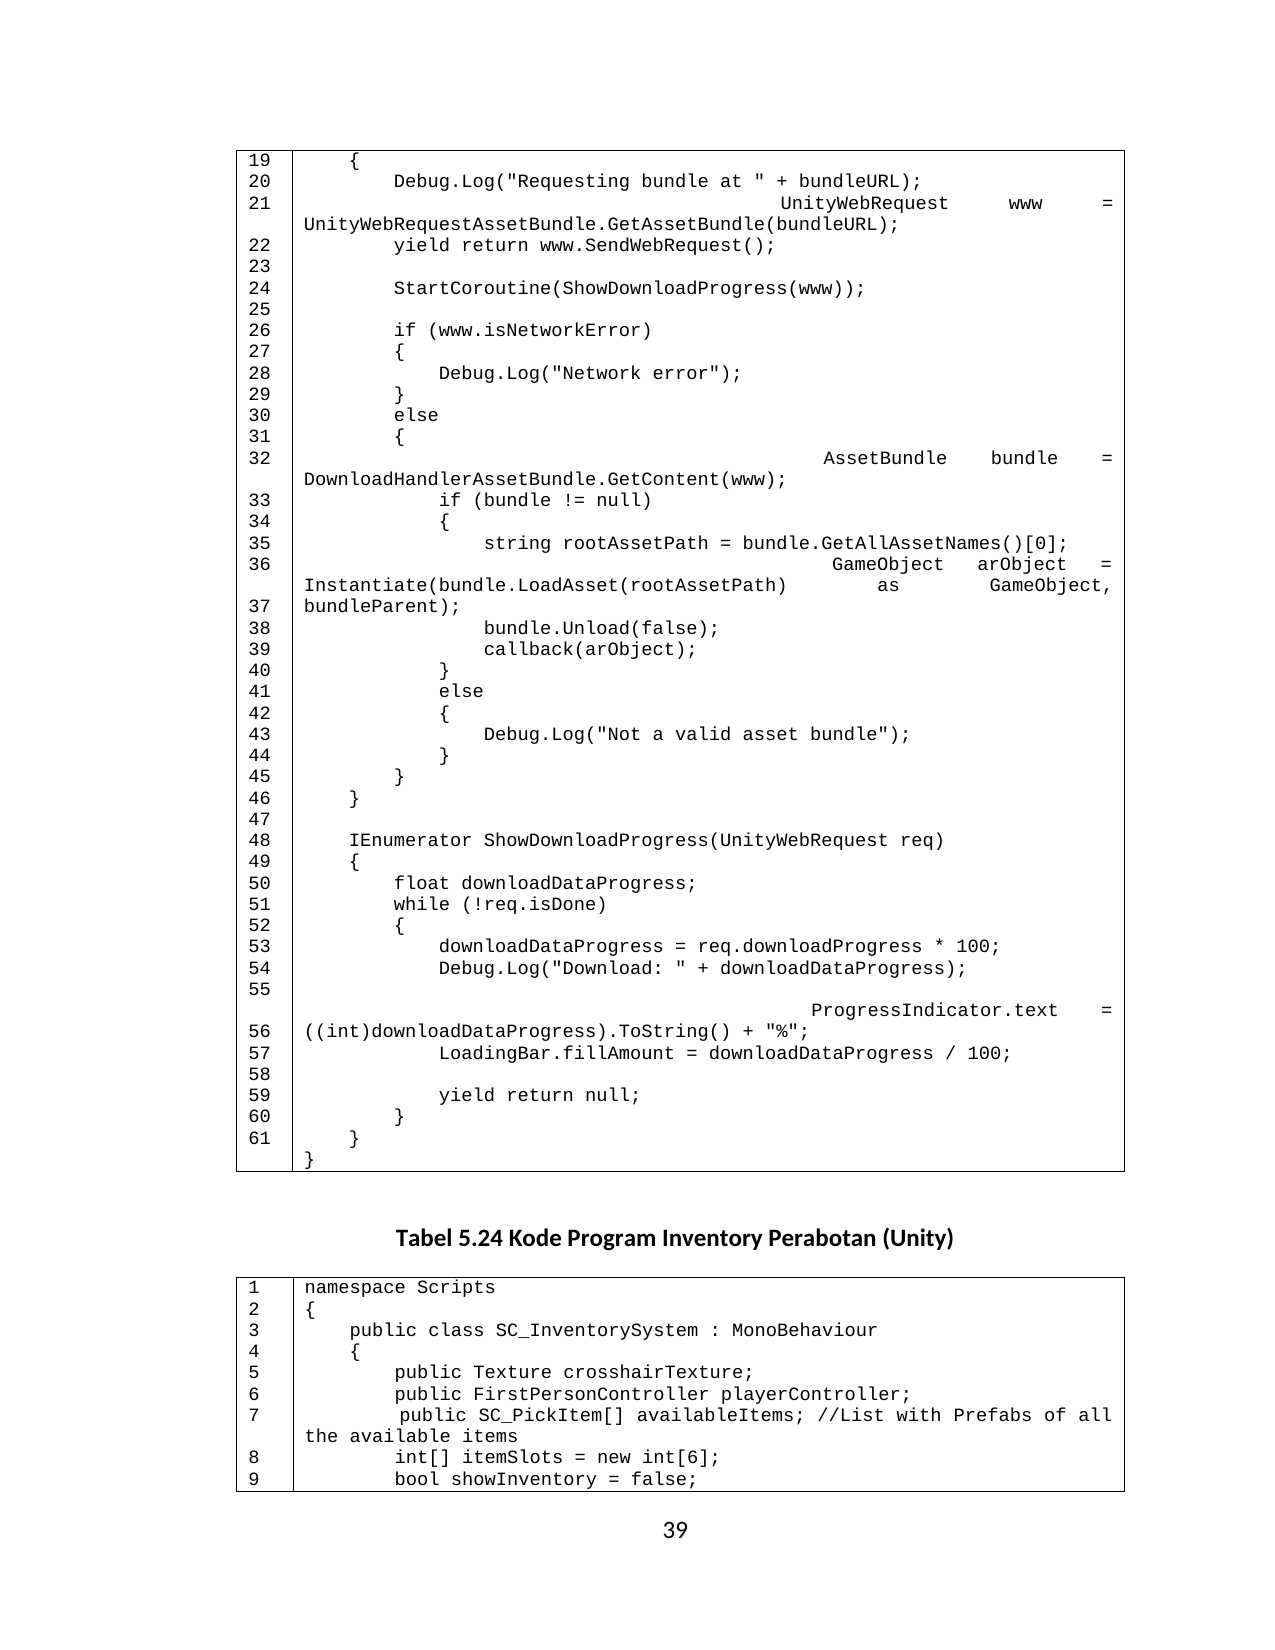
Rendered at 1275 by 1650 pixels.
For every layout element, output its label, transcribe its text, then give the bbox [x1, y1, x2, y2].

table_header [294, 1278, 1124, 1491]
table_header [293, 151, 1124, 1171]
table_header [237, 1278, 293, 1491]
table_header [237, 151, 292, 1171]
